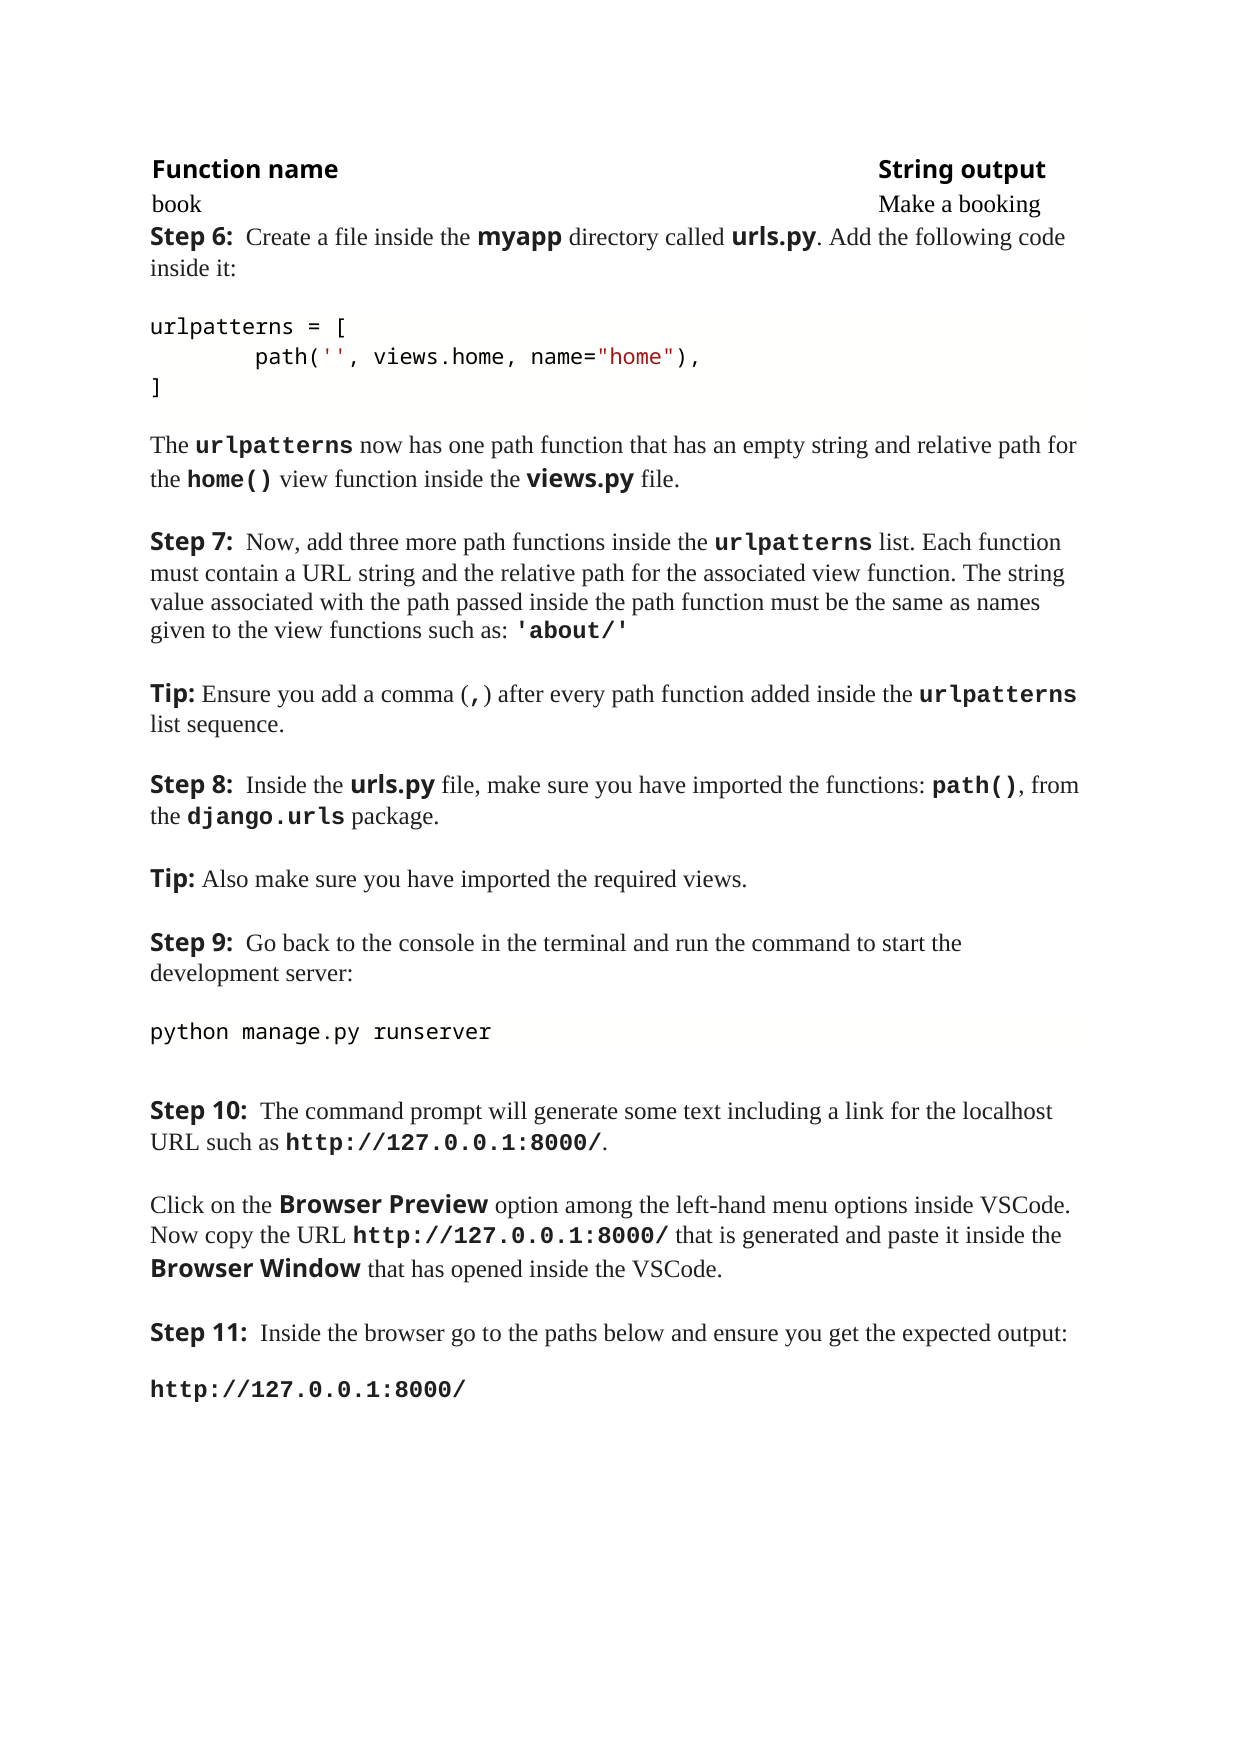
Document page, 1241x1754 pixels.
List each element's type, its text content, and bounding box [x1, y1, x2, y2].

text The urlpatterns now has one path function that has an empty string and relative path for the home() view function inside the views.py file. [150, 430, 1090, 495]
text http://127.0.0.1:8000/ [150, 1378, 1090, 1405]
text Click on the Browser Preview option among the left-hand menu options inside VSCode. Now copy the URL http://127.0.0.1:8000/ that is generated and paste it inside the Browser Window that has opened inside the VSCode. [150, 1187, 1090, 1285]
text path('', views.home, name="home"), [150, 341, 1090, 371]
text python manage.py runserver [150, 1016, 1090, 1046]
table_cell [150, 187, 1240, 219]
text Tip: Ensure you add a comma (,) after every path function added inside the urlpatterns list sequence. [150, 675, 1090, 738]
text ] [150, 371, 1090, 400]
text Step 11: Inside the browser go to the paths below and ensure you get the expected output: [150, 1314, 1090, 1348]
text Step 7: Now, add three more path functions inside the urlpatterns list. Each function must contain a URL string and the relative path for the associated view function. The string value associated with the path passed inside the path function must be the same as names given to the view functions such as: 'about/' [150, 524, 1090, 646]
text Step 6: Create a file inside the myapp directory called urls.py. Add the following code inside it: [150, 219, 1090, 282]
text Step 10: The command prompt will generate some text including a link for the localhost URL such as http://127.0.0.1:8000/. [150, 1093, 1090, 1157]
text Step 9: Go back to the console in the terminal and run the command to start the development server: [150, 924, 1090, 987]
text Tip: Also make sure you have imported the required views. [150, 861, 1090, 895]
text Step 8: Inside the urls.py file, make sure you have imported the functions: path(), from the django.urls package. [150, 767, 1090, 832]
text urlpatterns = [ [150, 311, 1090, 341]
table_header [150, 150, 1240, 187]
